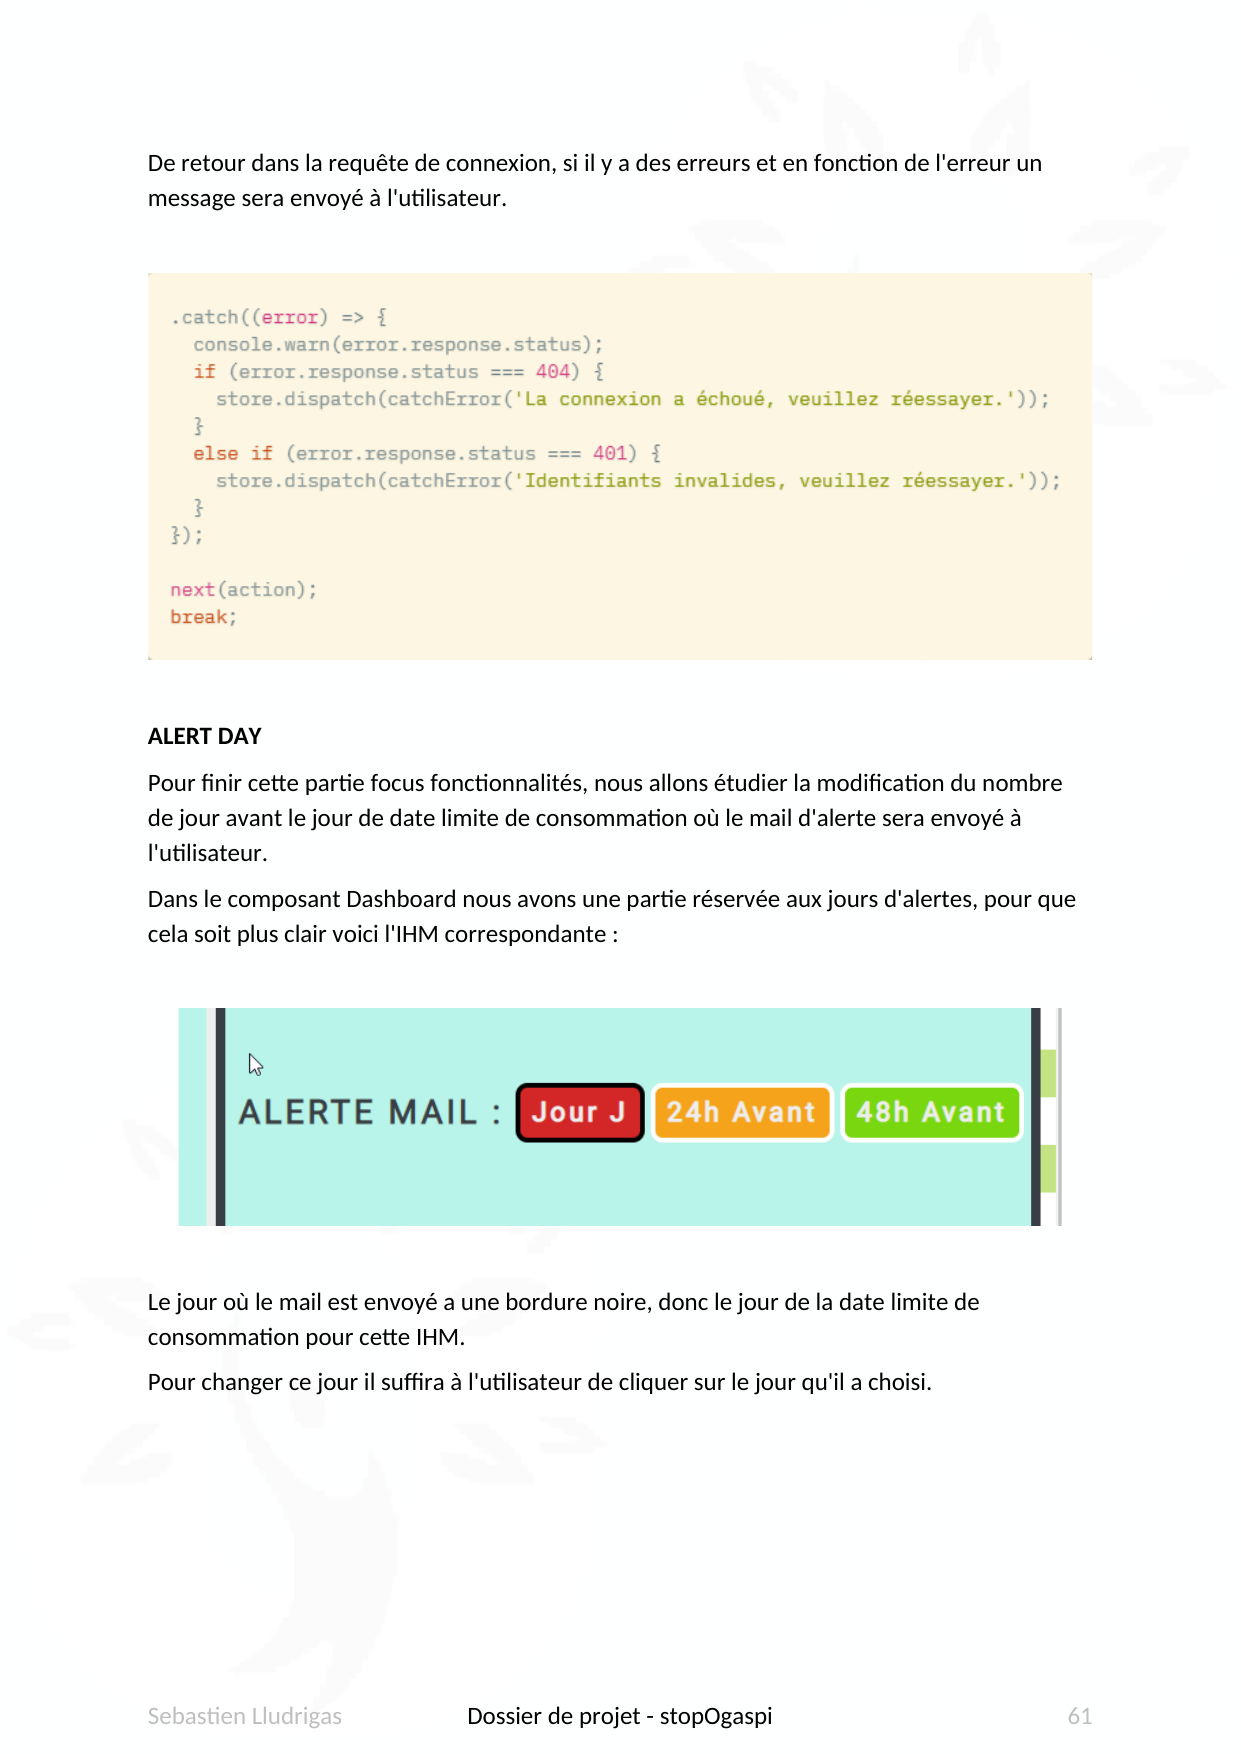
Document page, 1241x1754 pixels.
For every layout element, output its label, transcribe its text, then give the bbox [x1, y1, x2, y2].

text Pour changer ce jour il suffira à l'utilisateur de cliquer sur le jour qu'il a choisi. [148, 1366, 1093, 1397]
text Dans le composant Dashboard nous avons une partie réservée aux jours d'alertes, pour que cela soit plus clair voici l'IHM correspondante : [148, 883, 1093, 948]
picture [178, 1008, 1062, 1226]
subtitle Alert day [148, 720, 1093, 751]
picture [148, 273, 1093, 660]
text Le jour où le mail est envoyé a une bordure noire, donc le jour de la date limite de consommation pour cette IHM. [148, 1286, 1093, 1352]
text De retour dans la requête de connexion, si il y a des erreurs et en fonction de l'erreur un message sera envoyé à l'utilisateur. [148, 148, 1093, 213]
text Pour finir cette partie focus fonctionnalités, nous allons étudier la modification du nombre de jour avant le jour de date limite de consommation où le mail d'alerte sera envoyé à l'utilisateur. [148, 767, 1093, 868]
